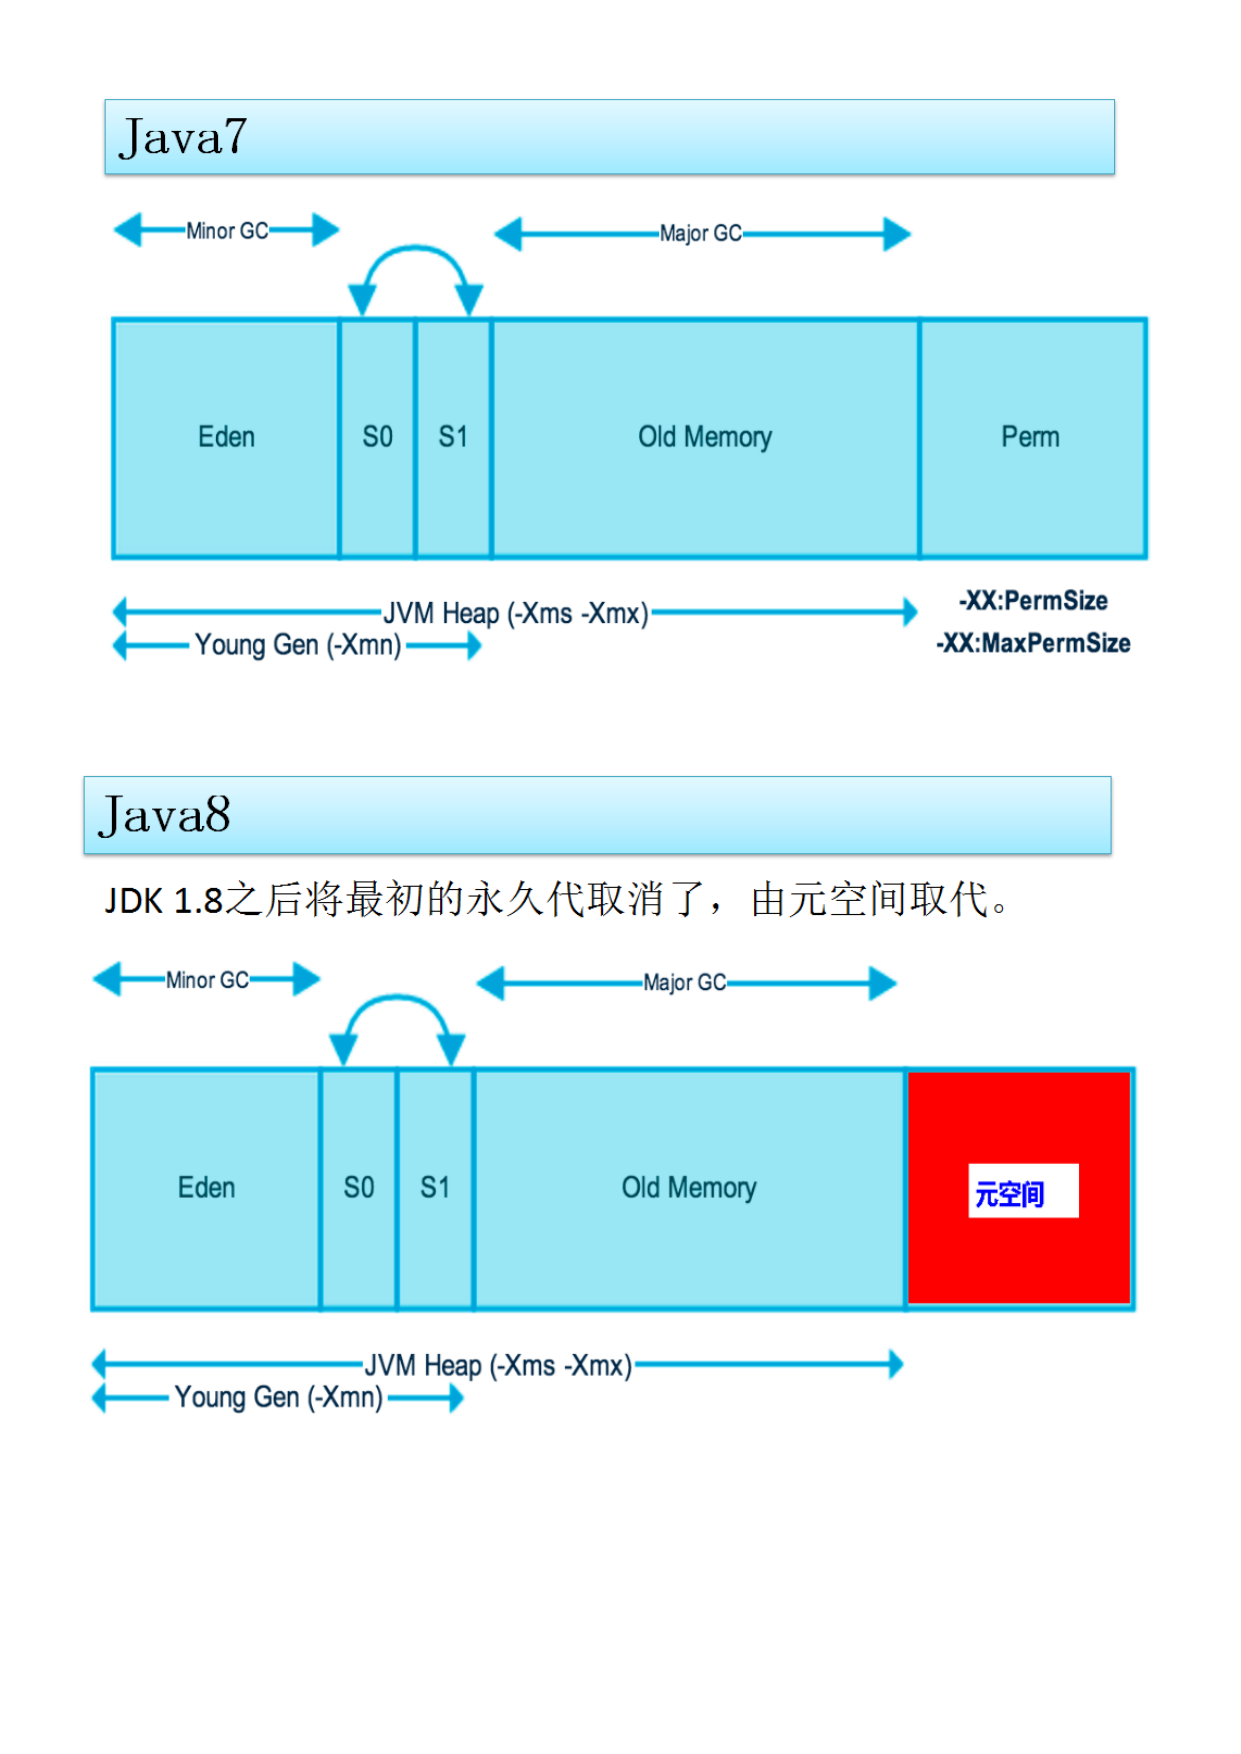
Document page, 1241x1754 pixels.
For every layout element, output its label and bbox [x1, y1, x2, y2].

picture [75, 80, 1166, 707]
picture [75, 763, 1166, 1441]
